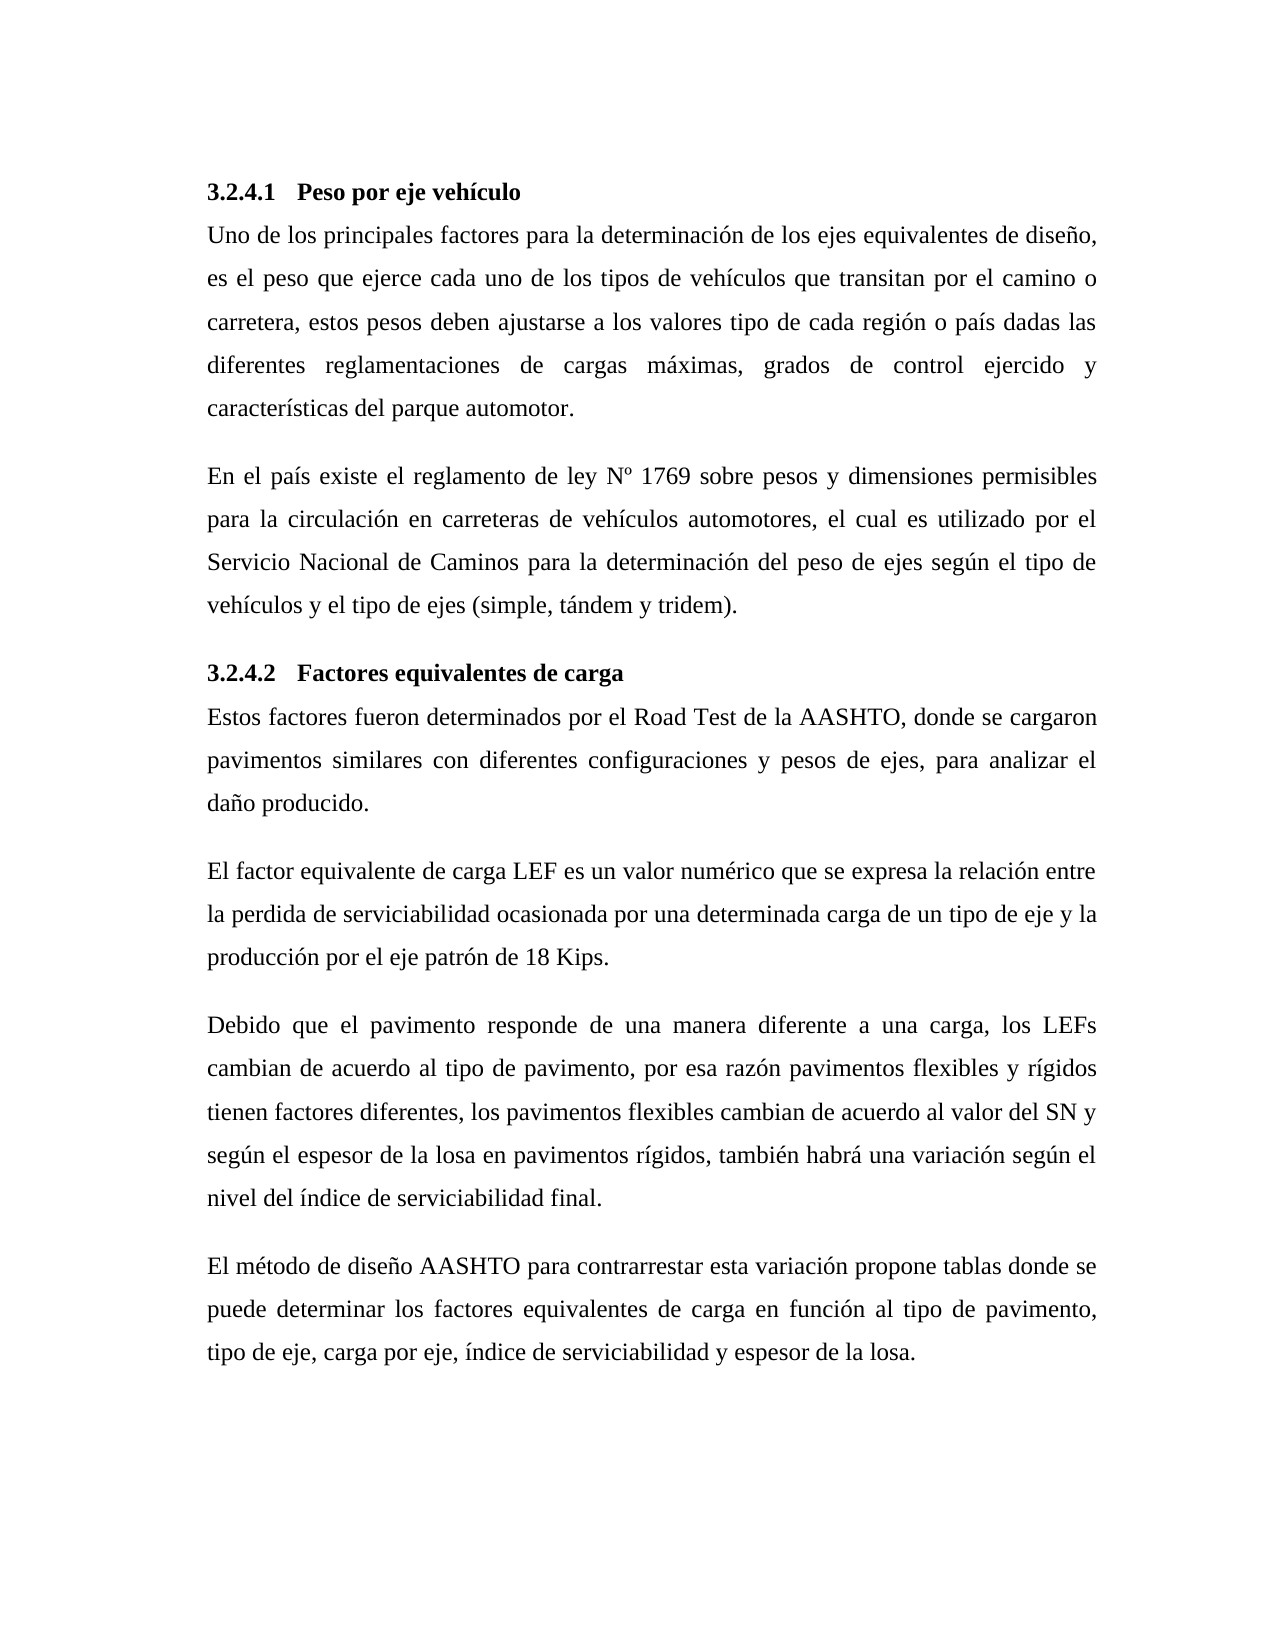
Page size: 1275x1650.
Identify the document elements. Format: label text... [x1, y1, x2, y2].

text Estos factores fueron determinados por el Road Test de la AASHTO, donde se cargaron pavimentos similares con diferentes configuraciones y pesos de ejes, para analizar el daño producido. [207, 702, 1098, 817]
text Uno de los principales factores para la determinación de los ejes equivalentes de diseño, es el peso que ejerce cada uno de los tipos de vehículos que transitan por el camino o carretera, estos pesos deben ajustarse a los valores tipo de cada región o país dadas las diferentes reglamentaciones de cargas máximas, grados de control ejercido y características del parque automotor. [207, 220, 1098, 422]
text En el país existe el reglamento de ley Nº 1769 sobre pesos y dimensiones permisibles para la circulación en carreteras de vehículos automotores, el cual es utilizado por el Servicio Nacional de Caminos para la determinación del peso de ejes según el tipo de vehículos y el tipo de ejes (simple, tándem y tridem). [207, 461, 1098, 619]
text Debido que el pavimento responde de una manera diferente a una carga, los LEFs cambian de acuerdo al tipo de pavimento, por esa razón pavimentos flexibles y rígidos tienen factores diferentes, los pavimentos flexibles cambian de acuerdo al valor del SN y según el espesor de la losa en pavimentos rígidos, también habrá una variación según el nivel del índice de serviciabilidad final. [207, 1010, 1098, 1212]
subtitle Peso por eje vehículo [207, 177, 1098, 206]
text El método de diseño AASHTO para contrarrestar esta variación propone tablas donde se puede determinar los factores equivalentes de carga en función al tipo de pavimento, tipo de eje, carga por eje, índice de serviciabilidad y espesor de la losa. [207, 1251, 1098, 1366]
text El factor equivalente de carga LEF es un valor numérico que se expresa la relación entre la perdida de serviciabilidad ocasionada por una determinada carga de un tipo de eje y la producción por el eje patrón de 18 Kips. [207, 856, 1098, 971]
subtitle Factores equivalentes de carga [207, 658, 1098, 687]
